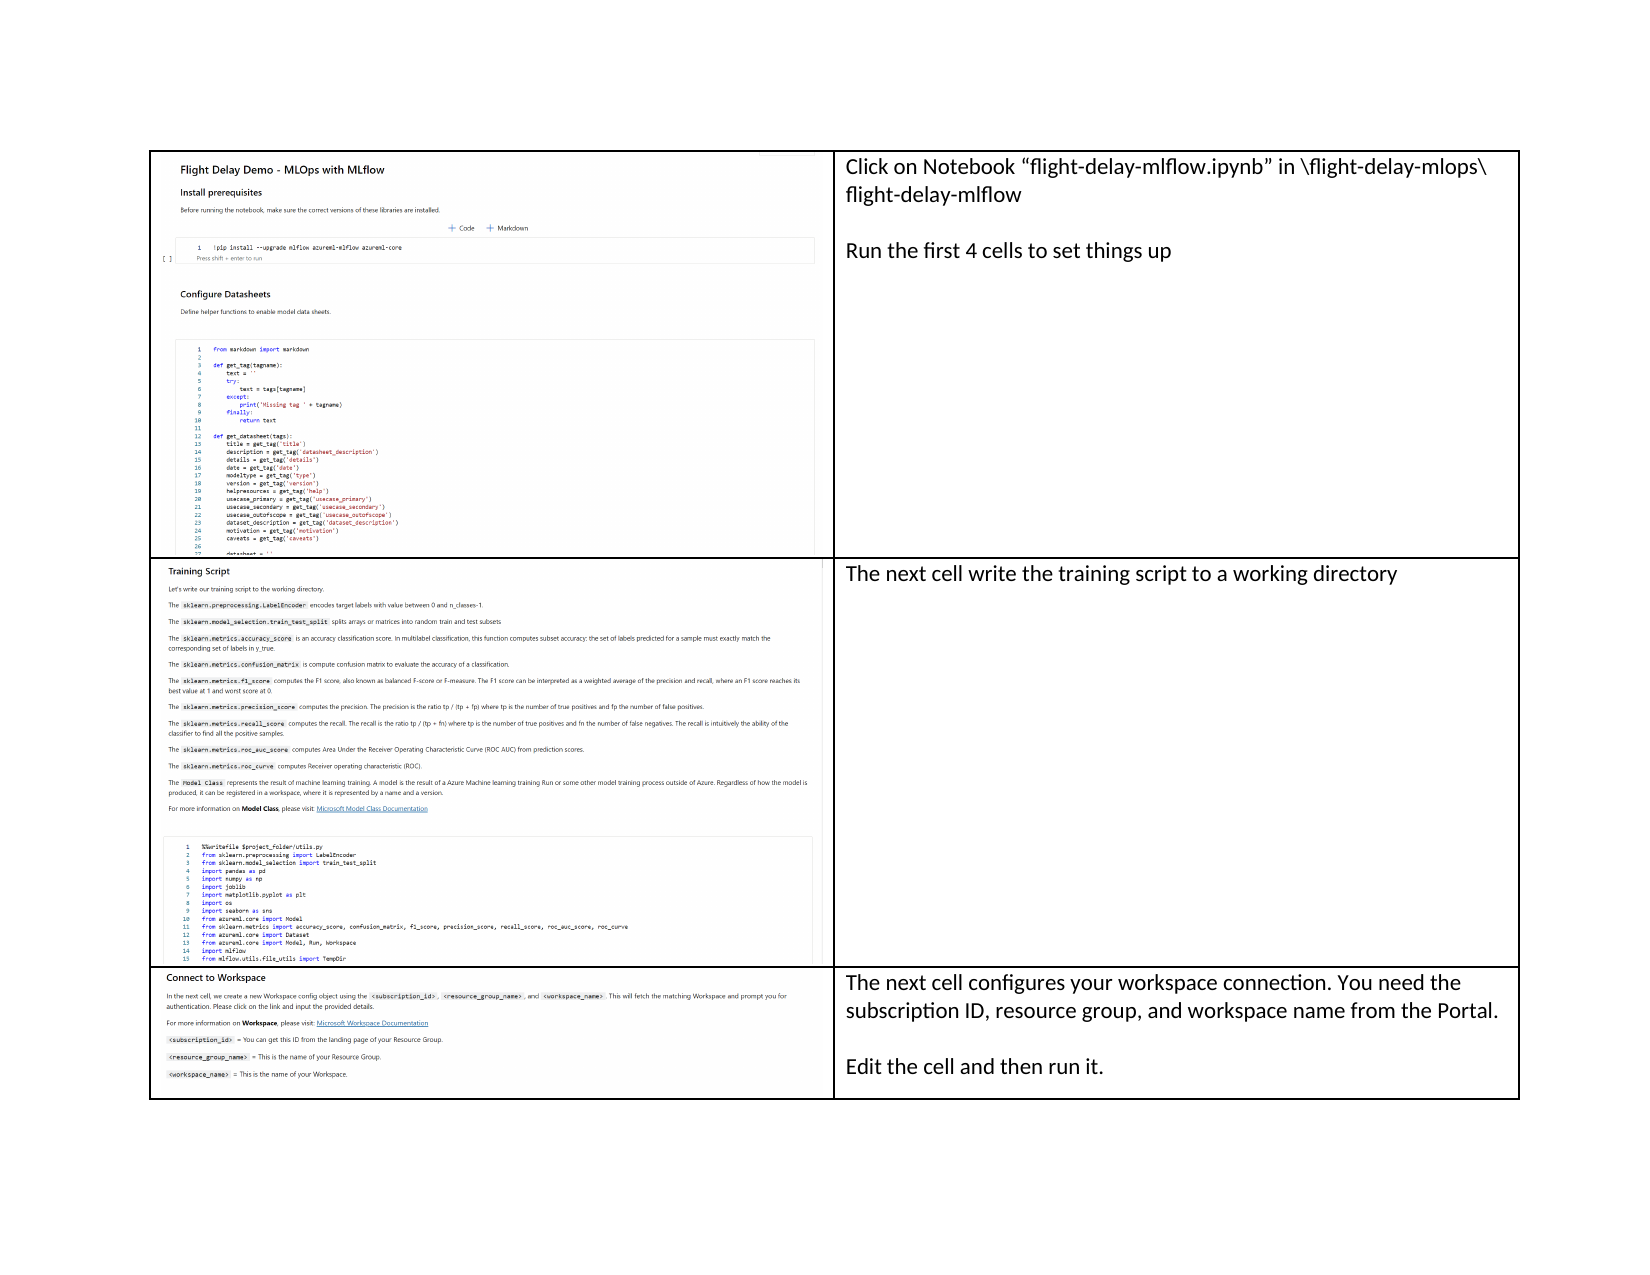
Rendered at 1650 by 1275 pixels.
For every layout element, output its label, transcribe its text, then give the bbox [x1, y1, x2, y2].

table_cell [151, 968, 833, 1098]
picture [161, 559, 823, 964]
table_cell [151, 559, 833, 966]
table_cell The next cell configures your workspace connection. You need the subscription ID, resource group, and workspace name from the Portal. Edit the cell and then run it. [835, 968, 1518, 1098]
table_cell [151, 152, 833, 557]
picture [161, 152, 823, 555]
table_cell The next cell write the training script to a working directory [835, 559, 1518, 966]
table_cell Click on Notebook “flight-delay-mlflow.ipynb” in \flight-delay-mlops\flight-delay-mlflow Run the first 4 cells to set things up [835, 152, 1518, 557]
picture [161, 968, 823, 1096]
